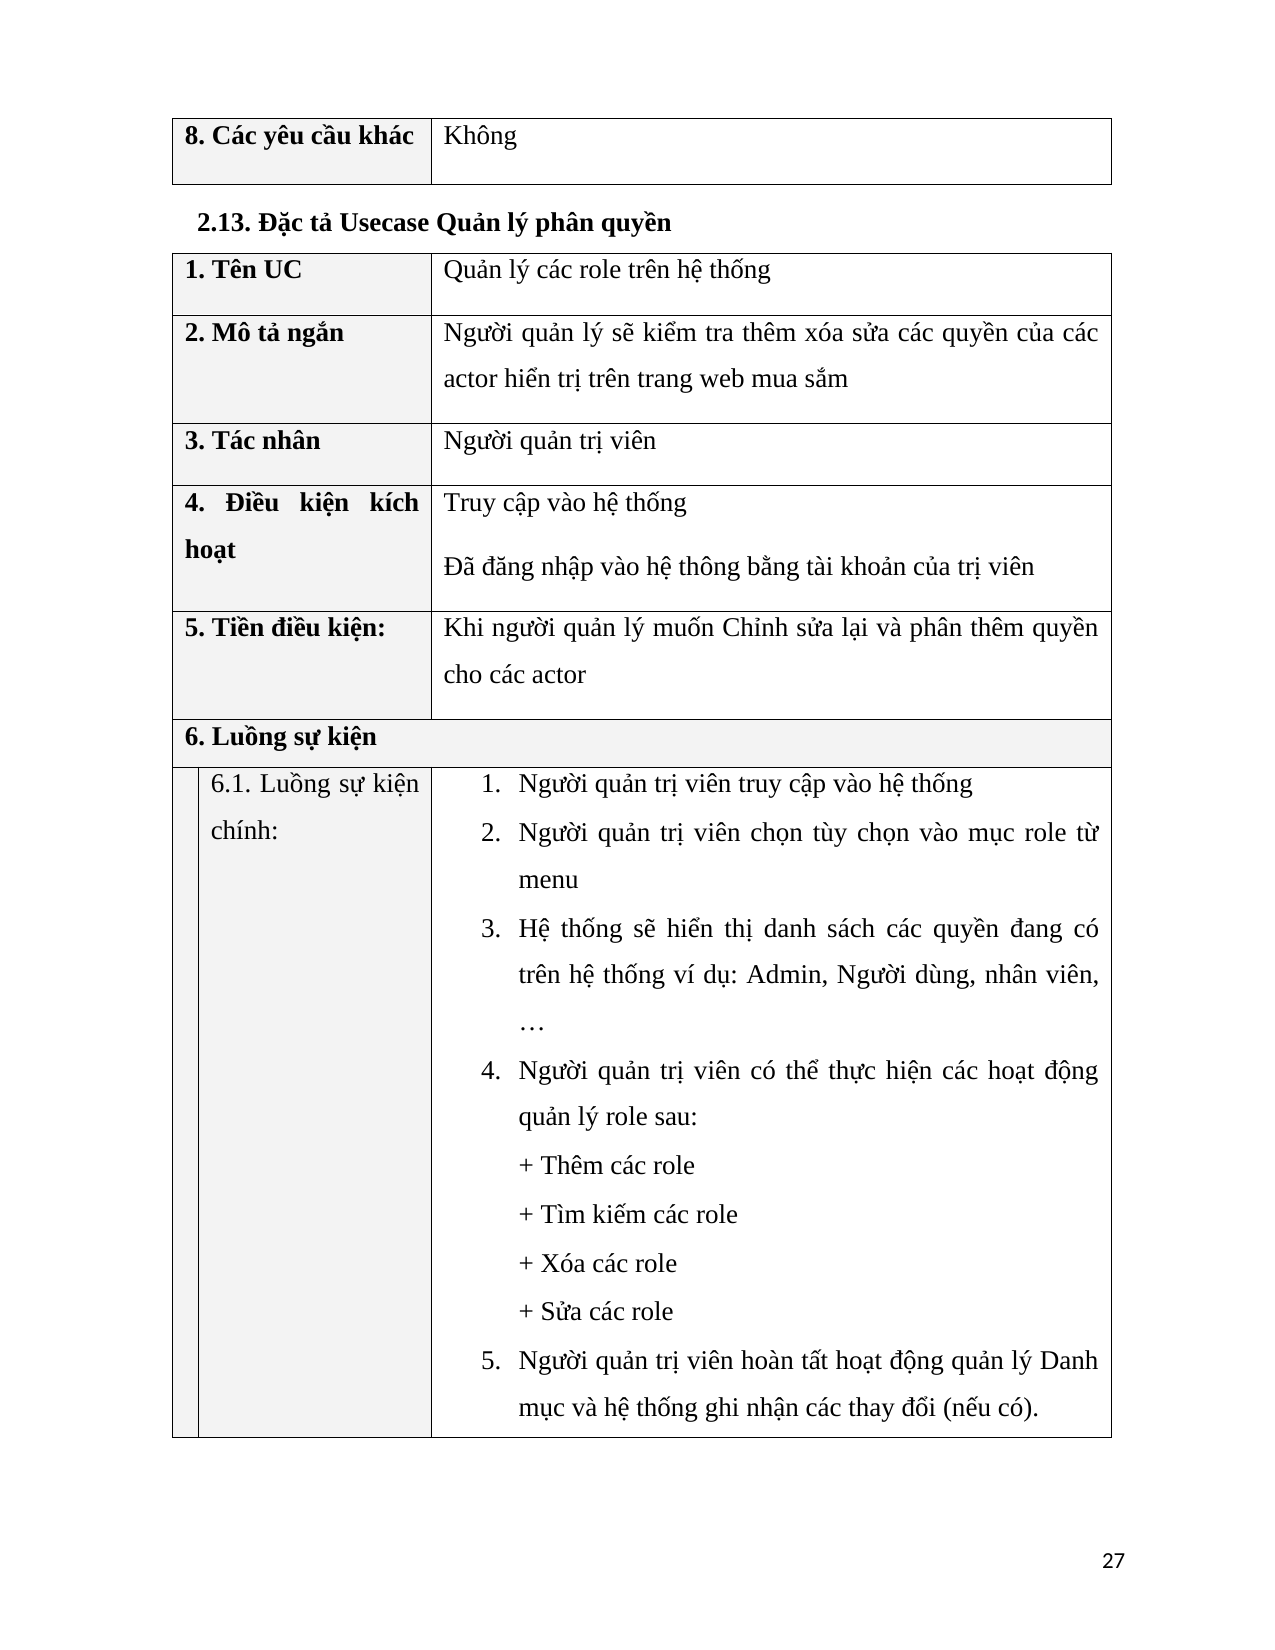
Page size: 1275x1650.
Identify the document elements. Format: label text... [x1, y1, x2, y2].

table_cell 8. Các yêu cầu khác [173, 119, 431, 184]
table_cell Người quản trị viên truy cập vào hệ thống Người quản trị viên chọn tùy chọn vào mục role từ menu Hệ thống sẽ hiển thị danh sách các quyền đang có trên hệ thống ví dụ: Admin, Người dùng, nhân viên,… Người quản trị viên có thể thực hiện các hoạt động quản lý role sau: + Thêm các role + Tìm kiếm các role + Xóa các role + Sửa các role Người quản trị viên hoàn tất hoạt động quản lý Danh mục và hệ thống ghi nhận các thay đổi (nếu có). [432, 768, 1111, 1437]
subtitle Đặc tả Usecase Quản lý phân quyền [197, 206, 1125, 237]
table_cell Khi người quản lý muốn Chỉnh sửa lại và phân thêm quyền cho các actor [432, 612, 1111, 719]
table_cell 2. Mô tả ngắn [173, 316, 431, 423]
table_cell Không [432, 119, 1111, 184]
table_header 1. Tên UC [173, 254, 431, 314]
table_cell 3. Tác nhân [173, 424, 431, 485]
table_cell 5. Tiền điều kiện: [173, 612, 431, 719]
table_cell Người quản lý sẽ kiểm tra thêm xóa sửa các quyền của các actor hiển trị trên trang web mua sắm [432, 316, 1111, 423]
table_cell 6. Luồng sự kiện [173, 720, 1111, 767]
table_cell Truy cập vào hệ thống Đã đăng nhập vào hệ thông bằng tài khoản của trị viên [432, 486, 1111, 611]
table_header Quản lý các role trên hệ thống [432, 254, 1111, 314]
table_cell 4. Điều kiện kích hoạt [173, 486, 431, 611]
table_cell [173, 768, 198, 1437]
table_cell 6.1. Luồng sự kiện chính: [199, 768, 431, 1437]
table_cell Người quản trị viên [432, 424, 1111, 485]
